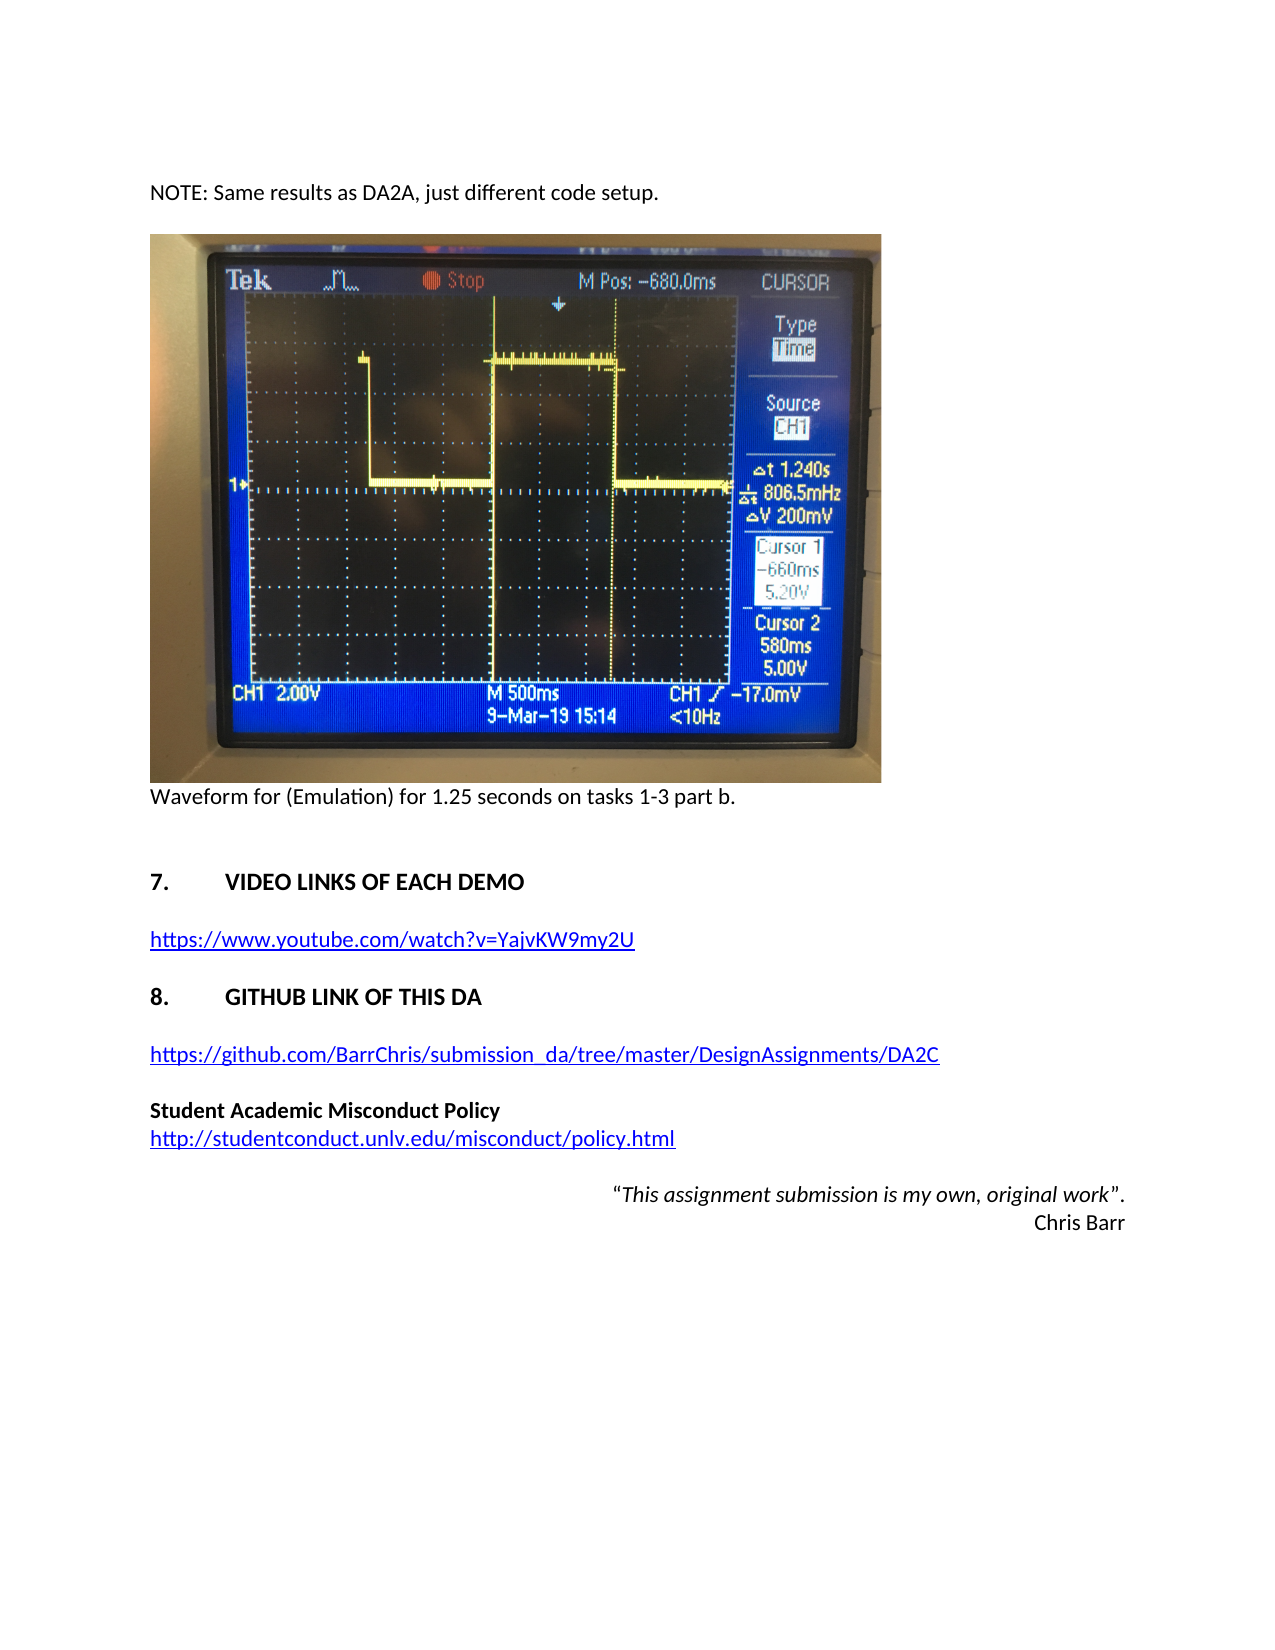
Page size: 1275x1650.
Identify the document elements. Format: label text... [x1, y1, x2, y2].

text Student Academic Misconduct Policy [150, 1096, 1125, 1124]
text https://www.youtube.com/watch?v=YajvKW9my2U [150, 925, 1125, 953]
list VIDEO LINKS OF EACH DEMO [150, 867, 1125, 897]
picture [150, 234, 882, 783]
text Chris Barr [150, 1208, 1125, 1236]
text NOTE: Same results as DA2A, just different code setup. [150, 178, 1125, 206]
text “This assignment submission is my own, original work”. [150, 1180, 1125, 1208]
text https://github.com/BarrChris/submission_da/tree/master/DesignAssignments/DA2C [150, 1040, 1125, 1068]
text Waveform for (Emulation) for 1.25 seconds on tasks 1-3 part b. [150, 782, 1125, 811]
text http://studentconduct.unlv.edu/misconduct/policy.html [150, 1124, 1125, 1152]
list GITHUB LINK OF THIS DA [150, 981, 1125, 1012]
